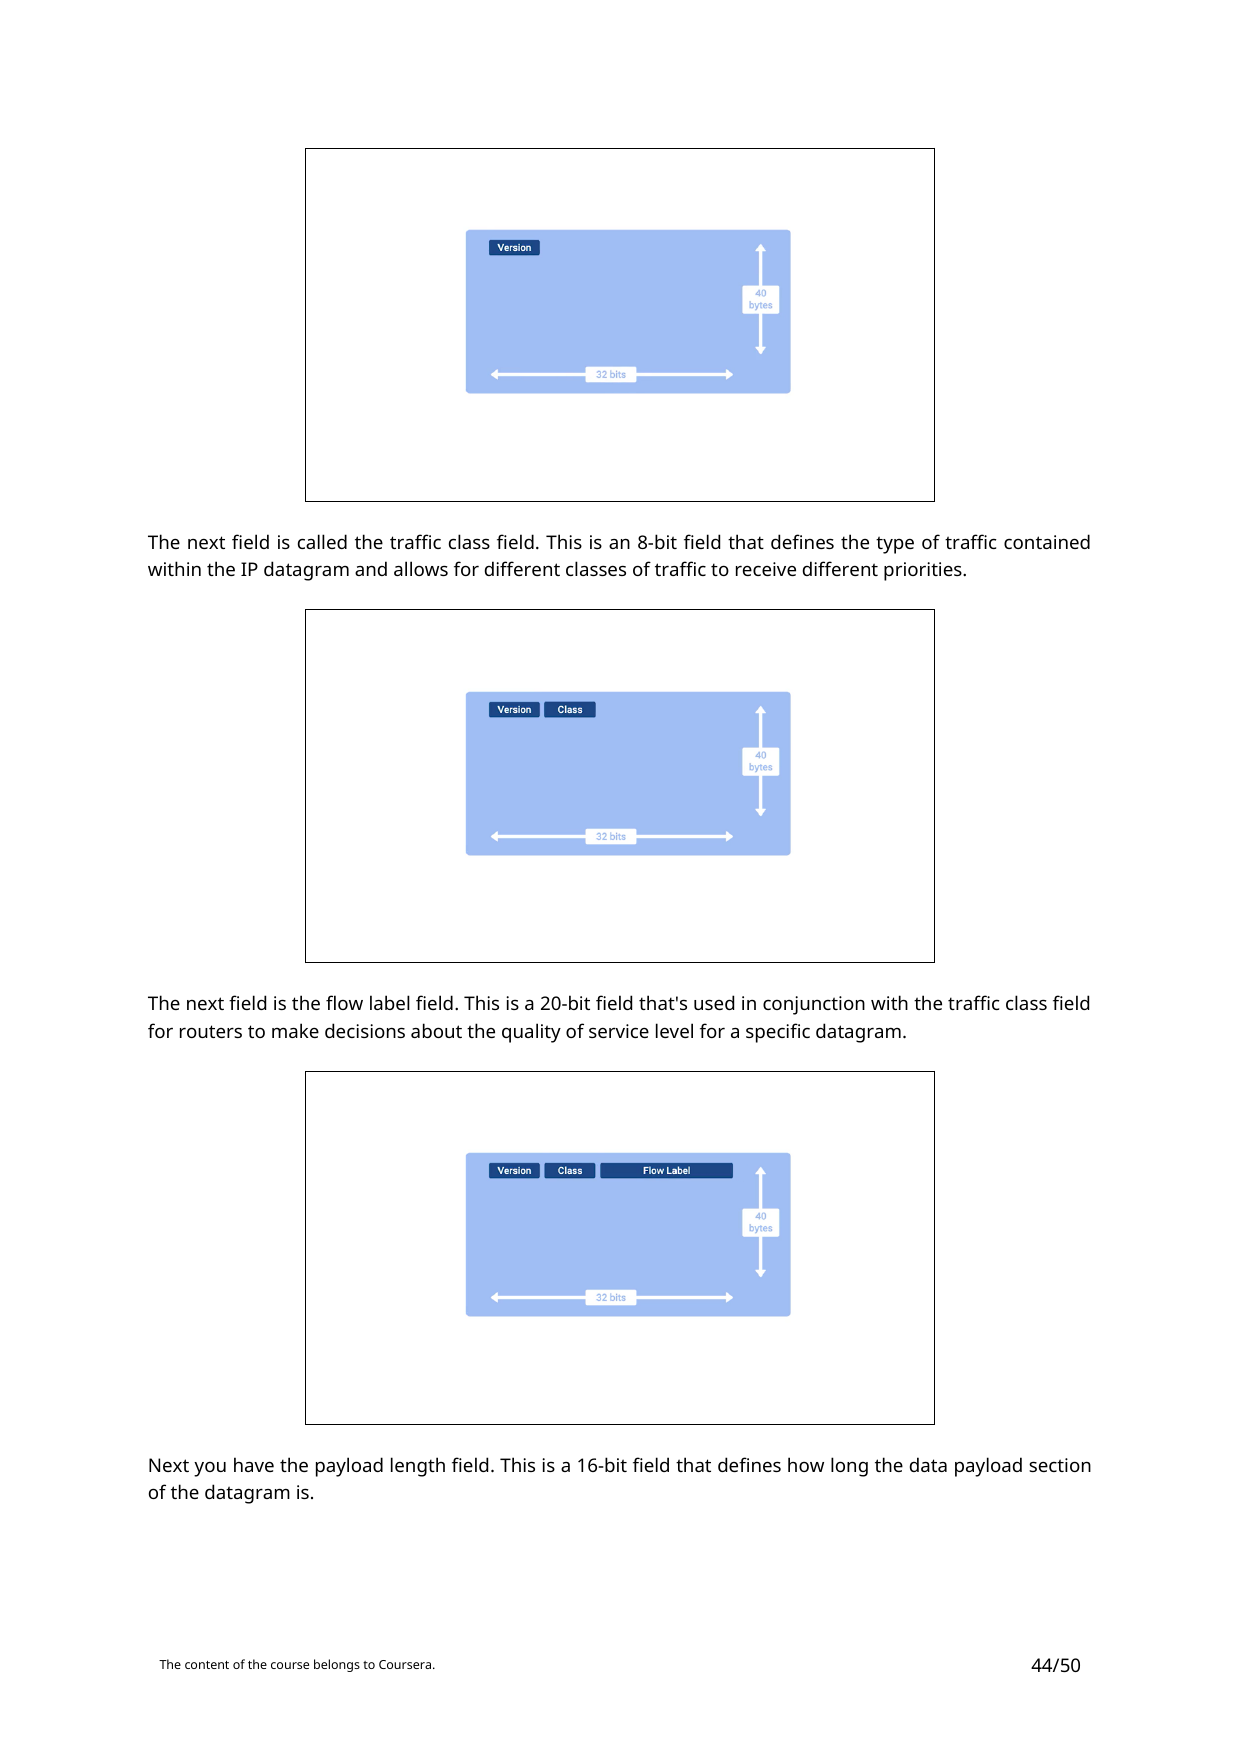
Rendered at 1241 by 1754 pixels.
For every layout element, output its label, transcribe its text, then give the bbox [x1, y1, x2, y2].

text The next field is the flow label field. This is a 20-bit field that's used in conjunction with the traffic class field for routers to make decisions about the quality of service level for a specific datagram. [148, 991, 1093, 1043]
picture [306, 1072, 934, 1424]
picture [306, 610, 934, 962]
text The next field is called the traffic class field. This is an 8-bit field that defines the type of traffic contained within the IP datagram and allows for different classes of traffic to receive different priorities. [148, 529, 1093, 582]
text Next you have the payload length field. This is a 16-bit field that defines how long the data payload section of the datagram is. [148, 1452, 1093, 1505]
picture [306, 149, 934, 501]
